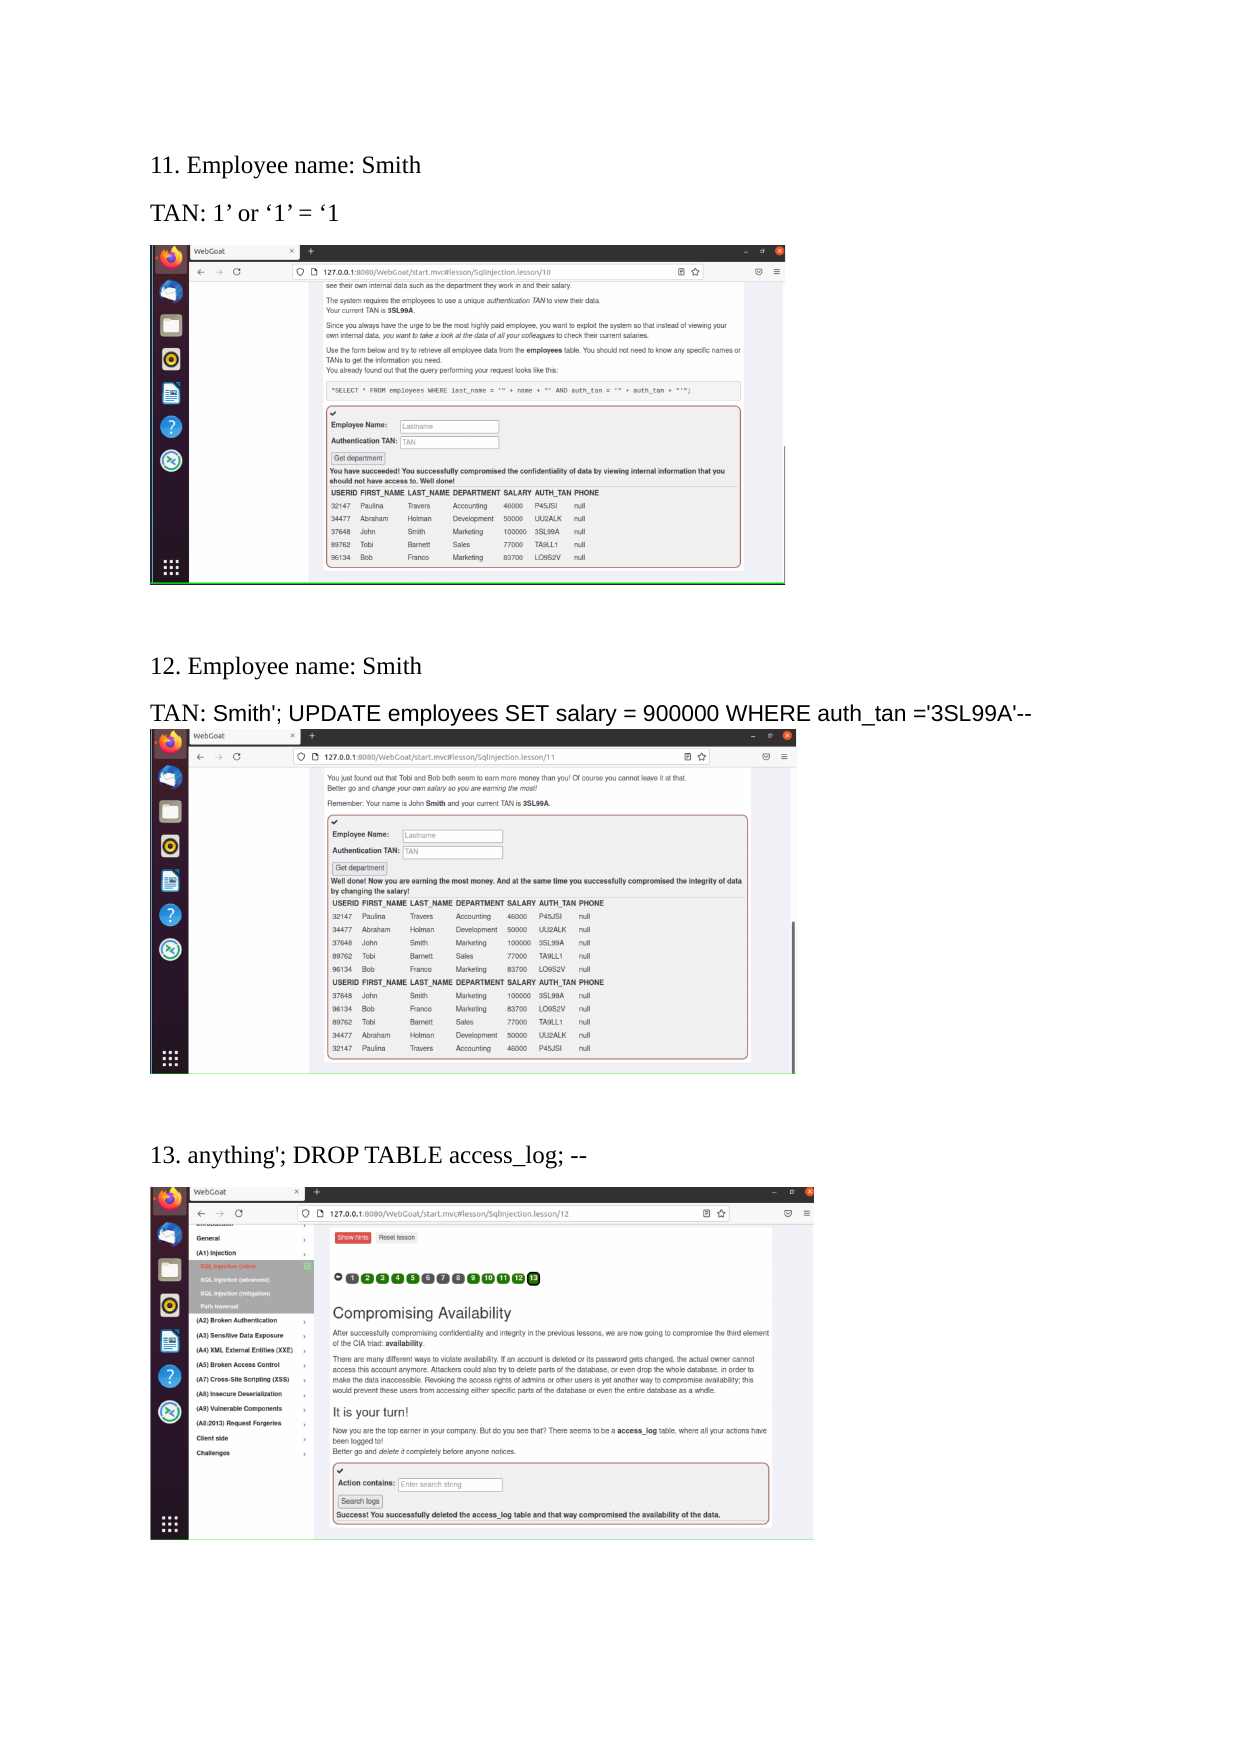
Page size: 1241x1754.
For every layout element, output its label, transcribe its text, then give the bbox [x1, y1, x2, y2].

picture [150, 1187, 814, 1540]
text TAN: Smith'; UPDATE employees SET salary = 900000 WHERE auth_tan ='3SL99A'-- [150, 698, 1090, 727]
text 13. anything'; DROP TABLE access_log; -- [150, 1140, 1090, 1168]
picture [150, 729, 797, 1074]
text 12. Employee name: Smith [150, 651, 1090, 679]
text TAN: 1’ or ‘1’ = ‘1 [150, 198, 1090, 226]
text 11. Employee name: Smith [150, 150, 1090, 179]
picture [150, 245, 786, 585]
